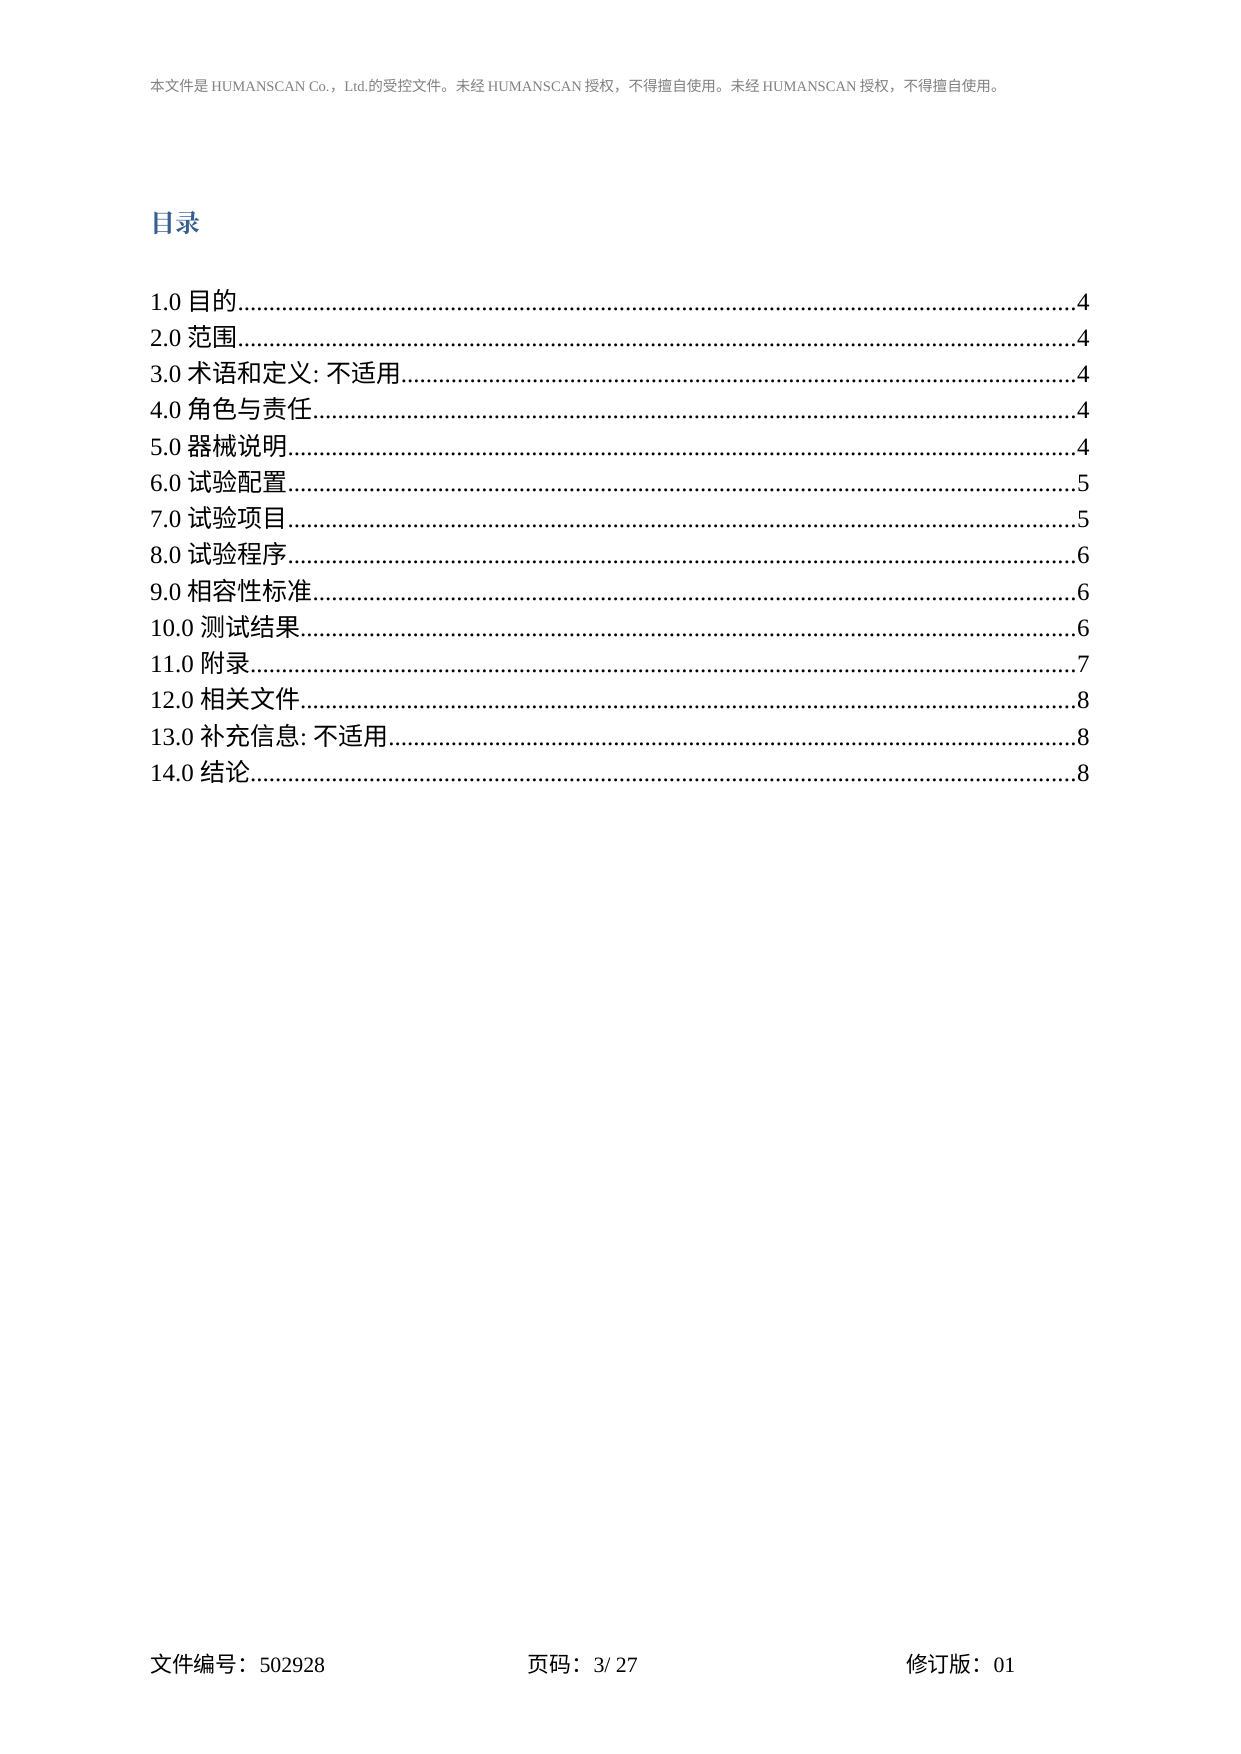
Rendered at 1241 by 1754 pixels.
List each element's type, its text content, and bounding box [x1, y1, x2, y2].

text 7.0 试验项目 5 [150, 498, 1090, 535]
text 1.0 目的 4 [150, 281, 1090, 317]
text 13.0 补充信息: 不适用 8 [150, 716, 1090, 752]
text 2.0 范围 4 [150, 317, 1090, 353]
text 3.0 术语和定义: 不适用 4 [150, 353, 1090, 390]
text 4.0 角色与责任 4 [150, 390, 1090, 426]
text 目录 [150, 204, 1090, 240]
text 12.0 相关文件 8 [150, 680, 1090, 716]
text 14.0 结论 8 [150, 752, 1090, 788]
text 11.0 附录 7 [150, 643, 1090, 680]
text 8.0 试验程序 6 [150, 535, 1090, 571]
text 5.0 器械说明 4 [150, 426, 1090, 462]
text 9.0 相容性标准 6 [150, 571, 1090, 607]
text 6.0 试验配置 5 [150, 462, 1090, 498]
text 10.0 测试结果 6 [150, 607, 1090, 643]
